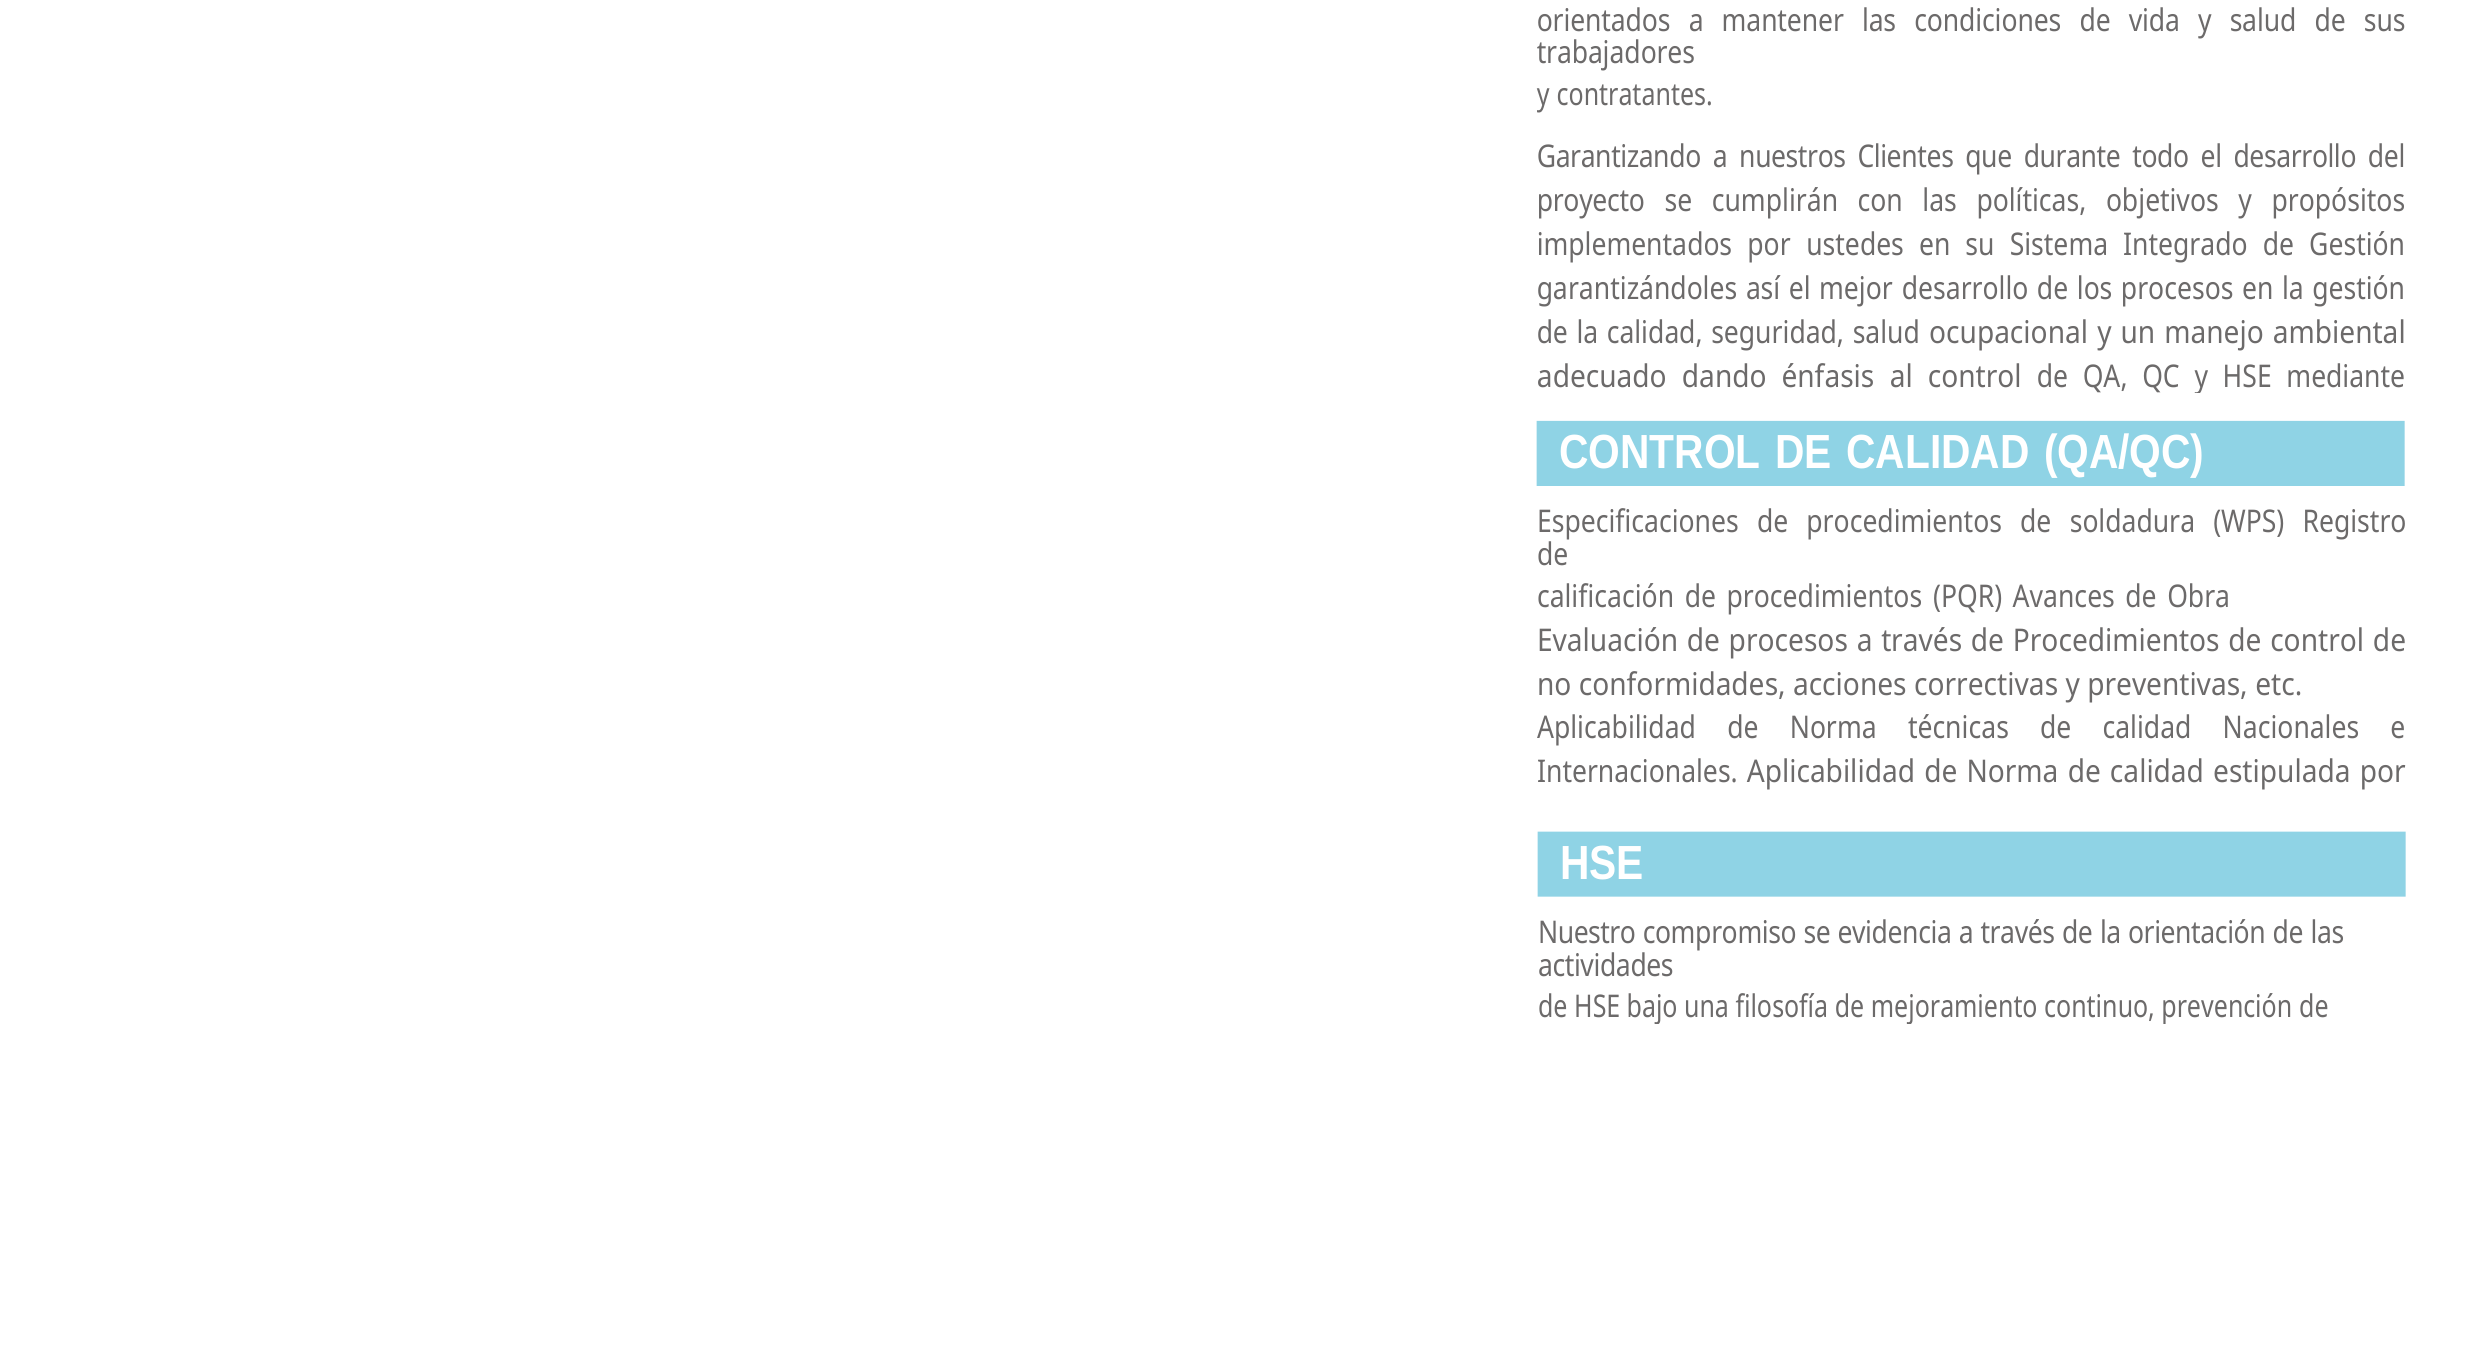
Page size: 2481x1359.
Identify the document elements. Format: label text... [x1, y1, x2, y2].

subtitle D. [0, 0, 2447, 1090]
